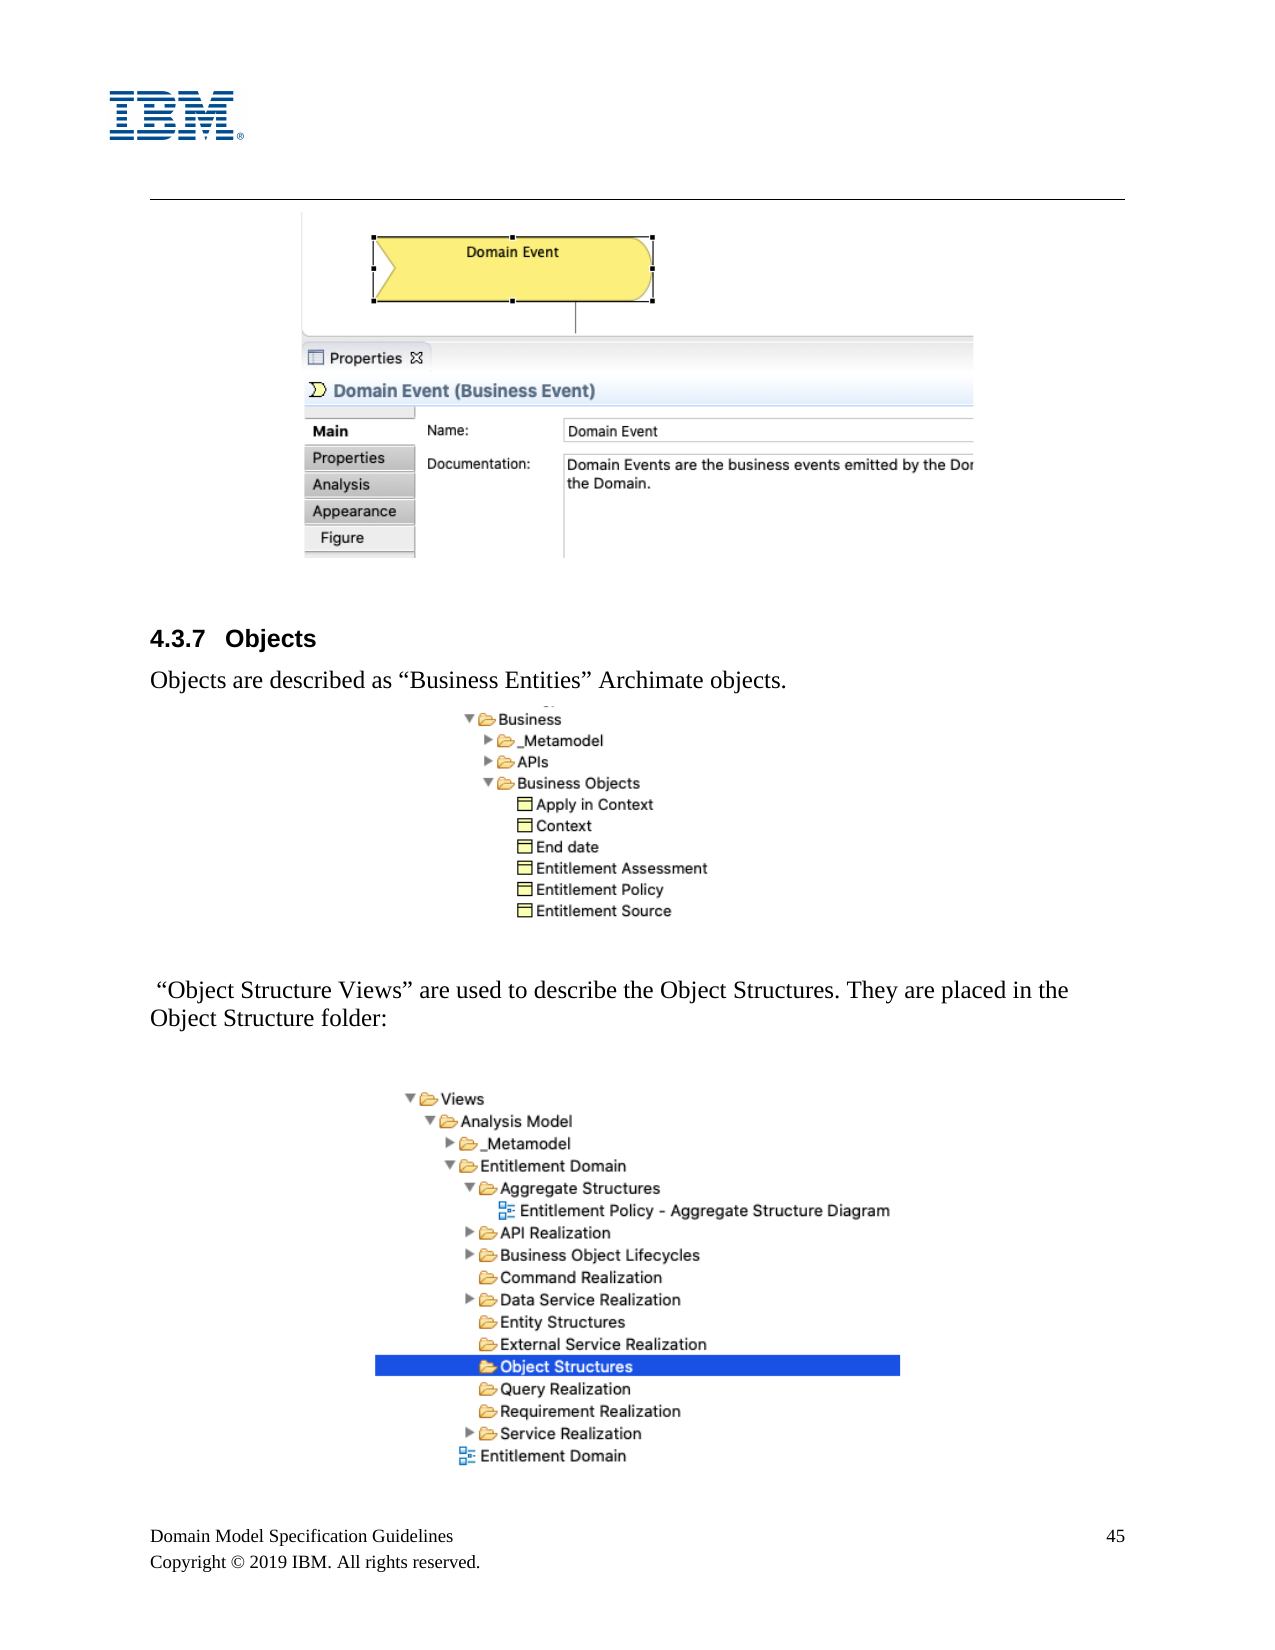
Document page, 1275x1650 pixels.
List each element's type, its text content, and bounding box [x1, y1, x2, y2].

text Objects are described as “Business Entities” Archimate objects. [150, 666, 1125, 694]
picture [375, 1086, 901, 1469]
subtitle Objects [150, 624, 1125, 653]
picture [456, 706, 819, 921]
text “Object Structure Views” are used to describe the Object Structures. They are placed in the Object Structure folder: [150, 975, 1125, 1032]
picture [301, 212, 974, 558]
picture [106, 87, 247, 144]
